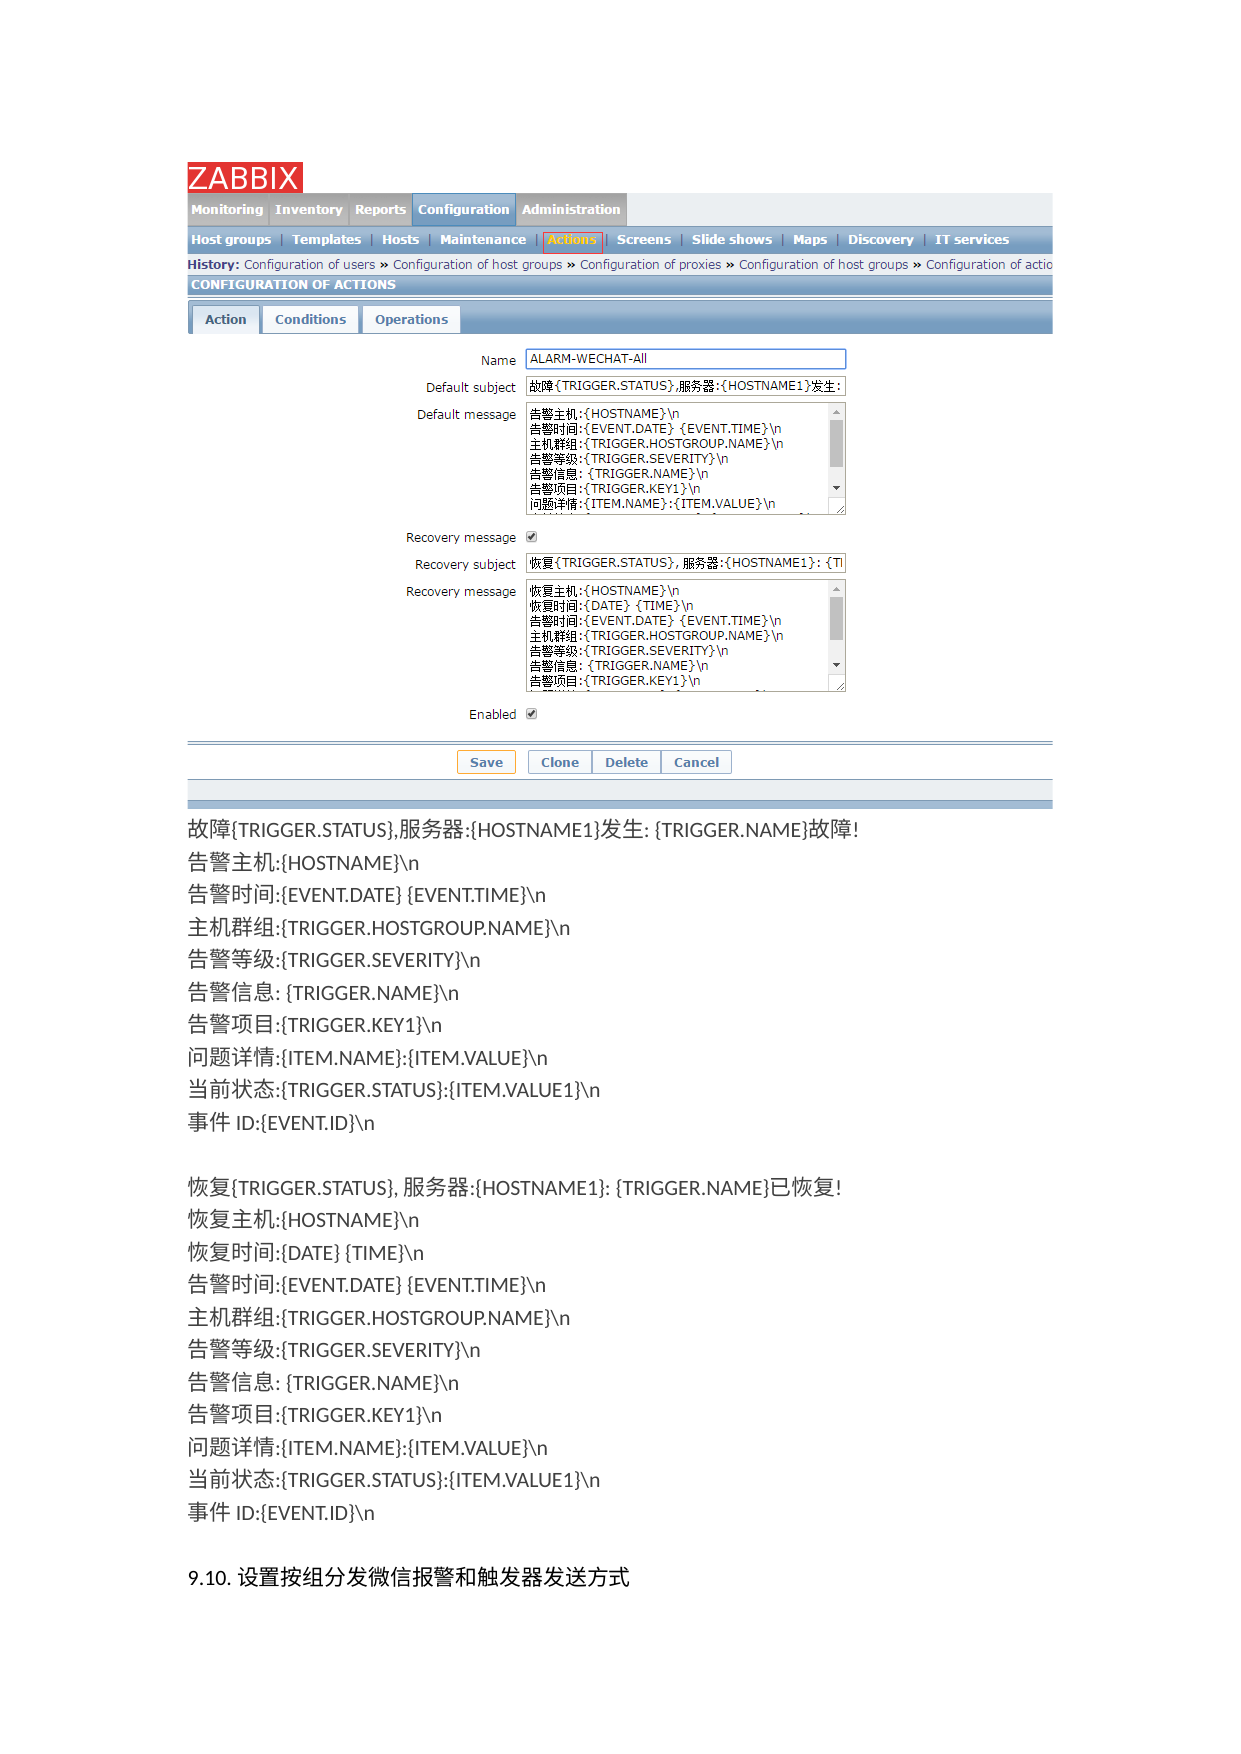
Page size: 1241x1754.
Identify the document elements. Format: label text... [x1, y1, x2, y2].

text 告警时间:{EVENT.DATE} {EVENT.TIME}\n [187, 877, 1053, 909]
text 恢复主机:{HOSTNAME}\n [187, 1202, 1053, 1234]
text 问题详情:{ITEM.NAME}:{ITEM.VALUE}\n [187, 1429, 1053, 1462]
text 告警等级:{TRIGGER.SEVERITY}\n [187, 1332, 1053, 1364]
text 当前状态:{TRIGGER.STATUS}:{ITEM.VALUE1}\n [187, 1072, 1053, 1104]
text 事件ID:{EVENT.ID}\n [187, 1494, 1053, 1527]
text 告警信息: {TRIGGER.NAME}\n [187, 974, 1053, 1007]
text 问题详情:{ITEM.NAME}:{ITEM.VALUE}\n [187, 1039, 1053, 1072]
text 事件ID:{EVENT.ID}\n [187, 1104, 1053, 1137]
text 主机群组:{TRIGGER.HOSTGROUP.NAME}\n [187, 909, 1053, 942]
text 告警项目:{TRIGGER.KEY1}\n [187, 1007, 1053, 1039]
text 恢复时间:{DATE} {TIME}\n [187, 1234, 1053, 1267]
text 告警信息: {TRIGGER.NAME}\n [187, 1364, 1053, 1397]
text 告警主机:{HOSTNAME}\n [187, 844, 1053, 877]
text 告警项目:{TRIGGER.KEY1}\n [187, 1397, 1053, 1429]
text 当前状态:{TRIGGER.STATUS}:{ITEM.VALUE1}\n [187, 1462, 1053, 1494]
text 9.10. 设置按组分发微信报警和触发器发送方式 [187, 1559, 1053, 1592]
picture [187, 162, 1053, 809]
text 恢复{TRIGGER.STATUS}, 服务器:{HOSTNAME1}: {TRIGGER.NAME}已恢复! [187, 1169, 1053, 1202]
text 告警时间:{EVENT.DATE} {EVENT.TIME}\n [187, 1267, 1053, 1299]
text 主机群组:{TRIGGER.HOSTGROUP.NAME}\n [187, 1299, 1053, 1332]
text 故障{TRIGGER.STATUS},服务器:{HOSTNAME1}发生: {TRIGGER.NAME}故障! [187, 812, 1053, 844]
text 告警等级:{TRIGGER.SEVERITY}\n [187, 942, 1053, 974]
